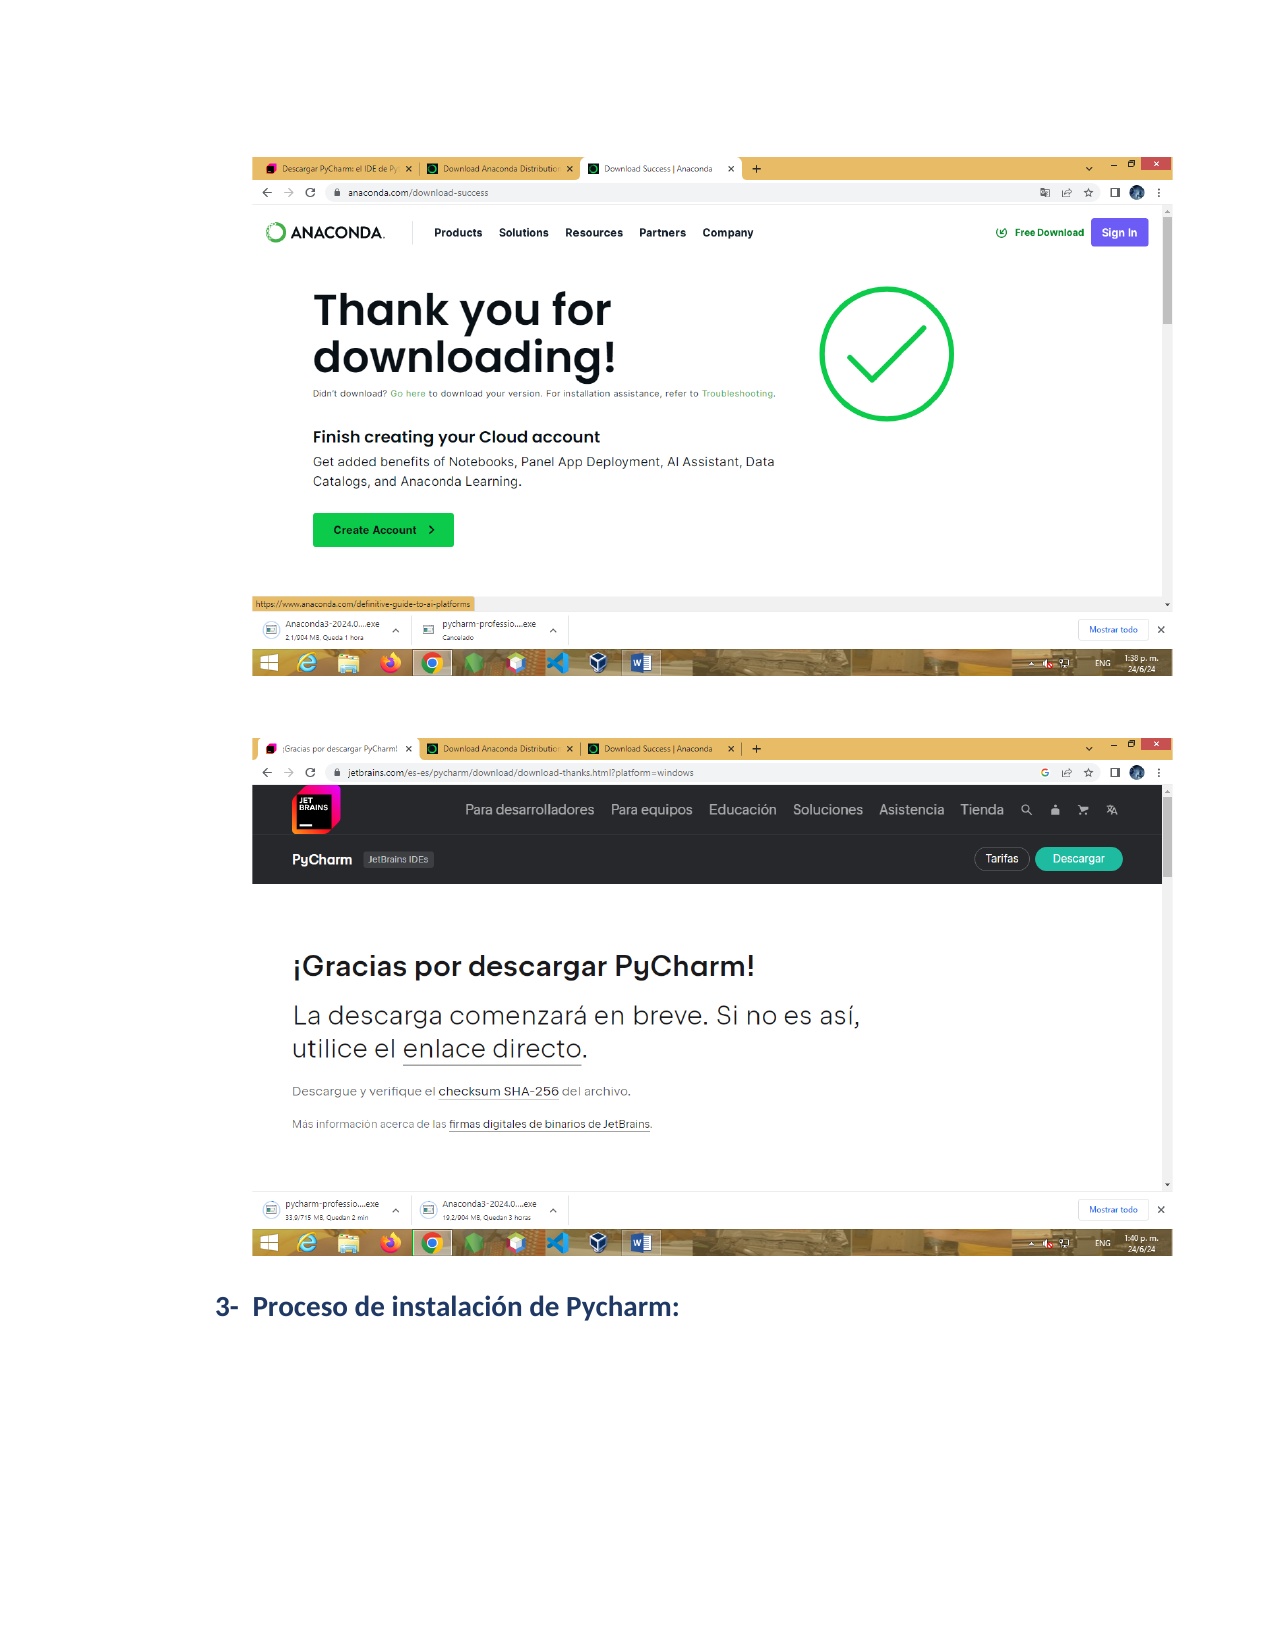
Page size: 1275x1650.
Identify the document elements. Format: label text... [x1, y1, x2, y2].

picture [252, 157, 1173, 676]
list Proceso de instalación de Pycharm: [215, 1288, 1098, 1324]
picture [252, 738, 1173, 1256]
